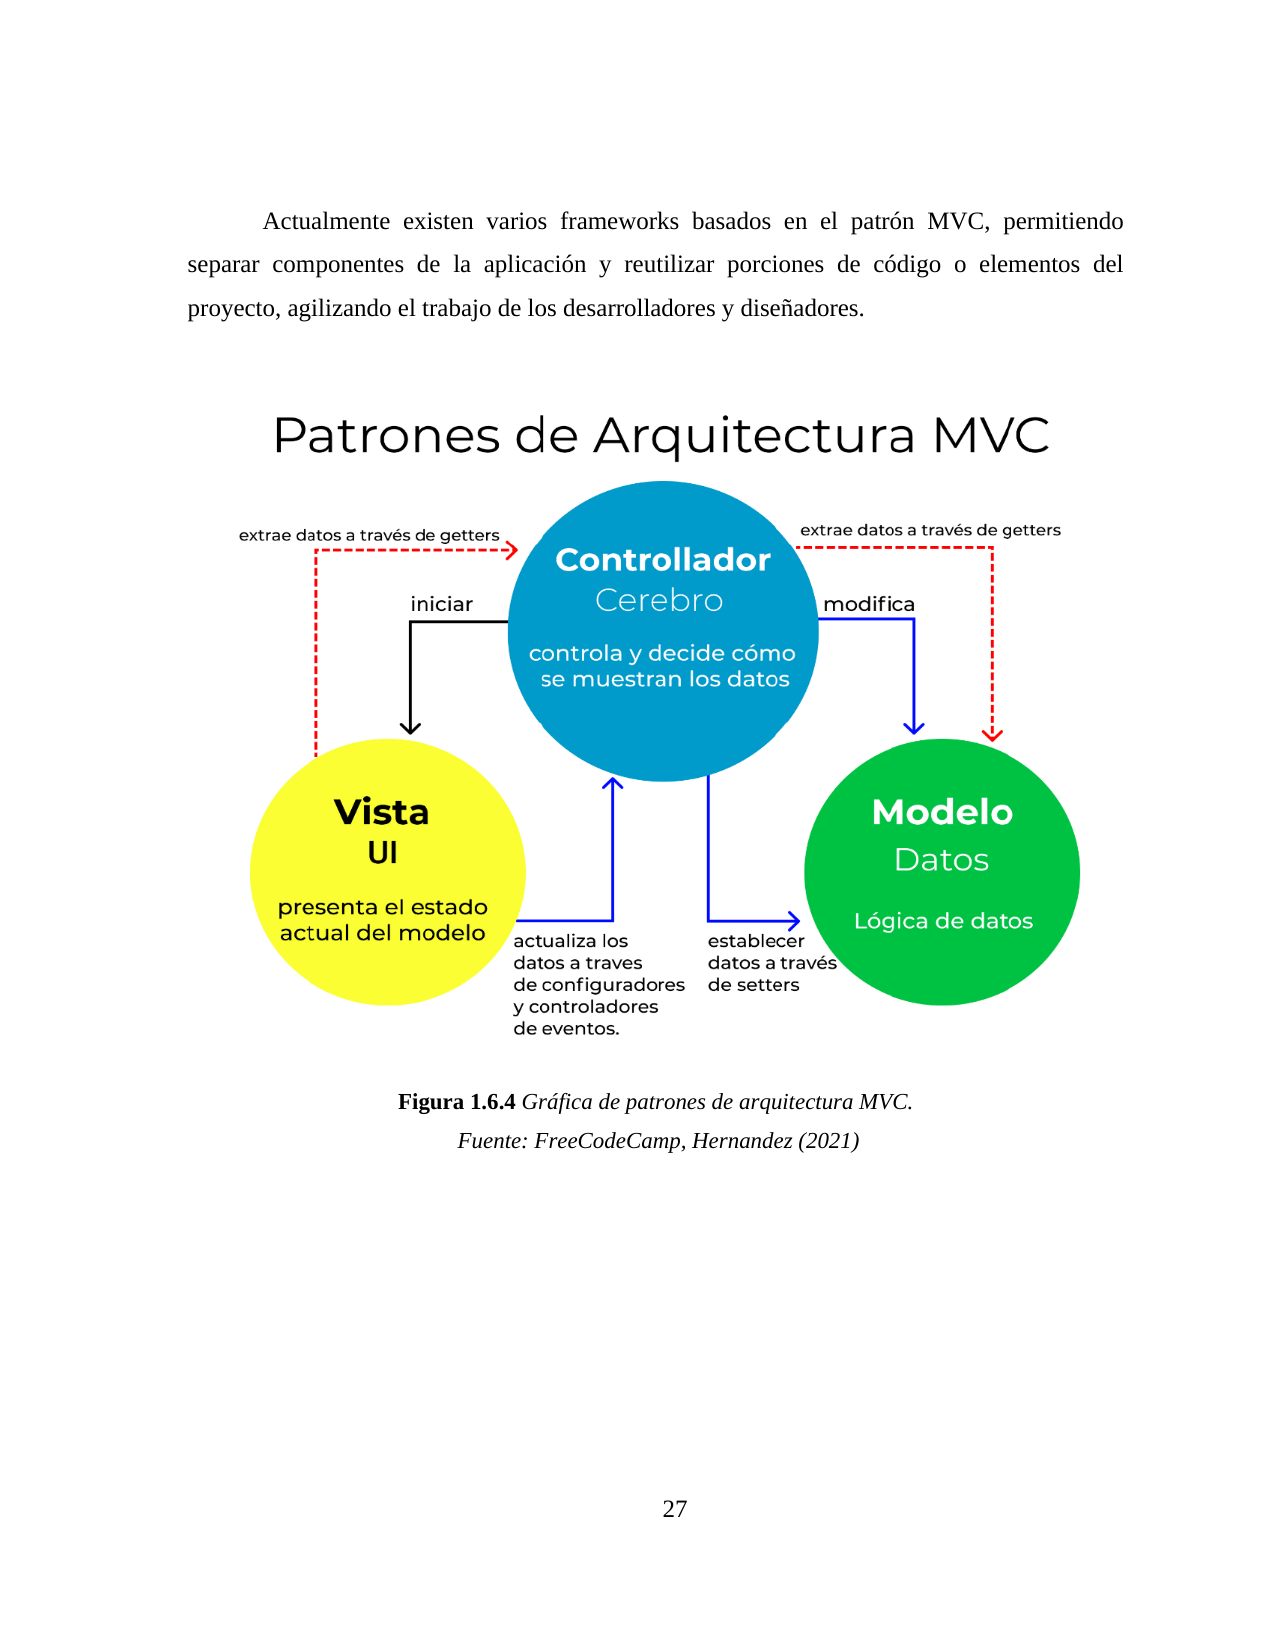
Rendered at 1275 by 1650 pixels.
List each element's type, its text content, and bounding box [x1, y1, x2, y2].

text Actualmente existen varios frameworks basados en el patrón MVC, permitiendo separar componentes de la aplicación y reutilizar porciones de código o elementos del proyecto, agilizando el trabajo de los desarrolladores y diseñadores. [187, 206, 1125, 321]
picture [193, 367, 1125, 1079]
